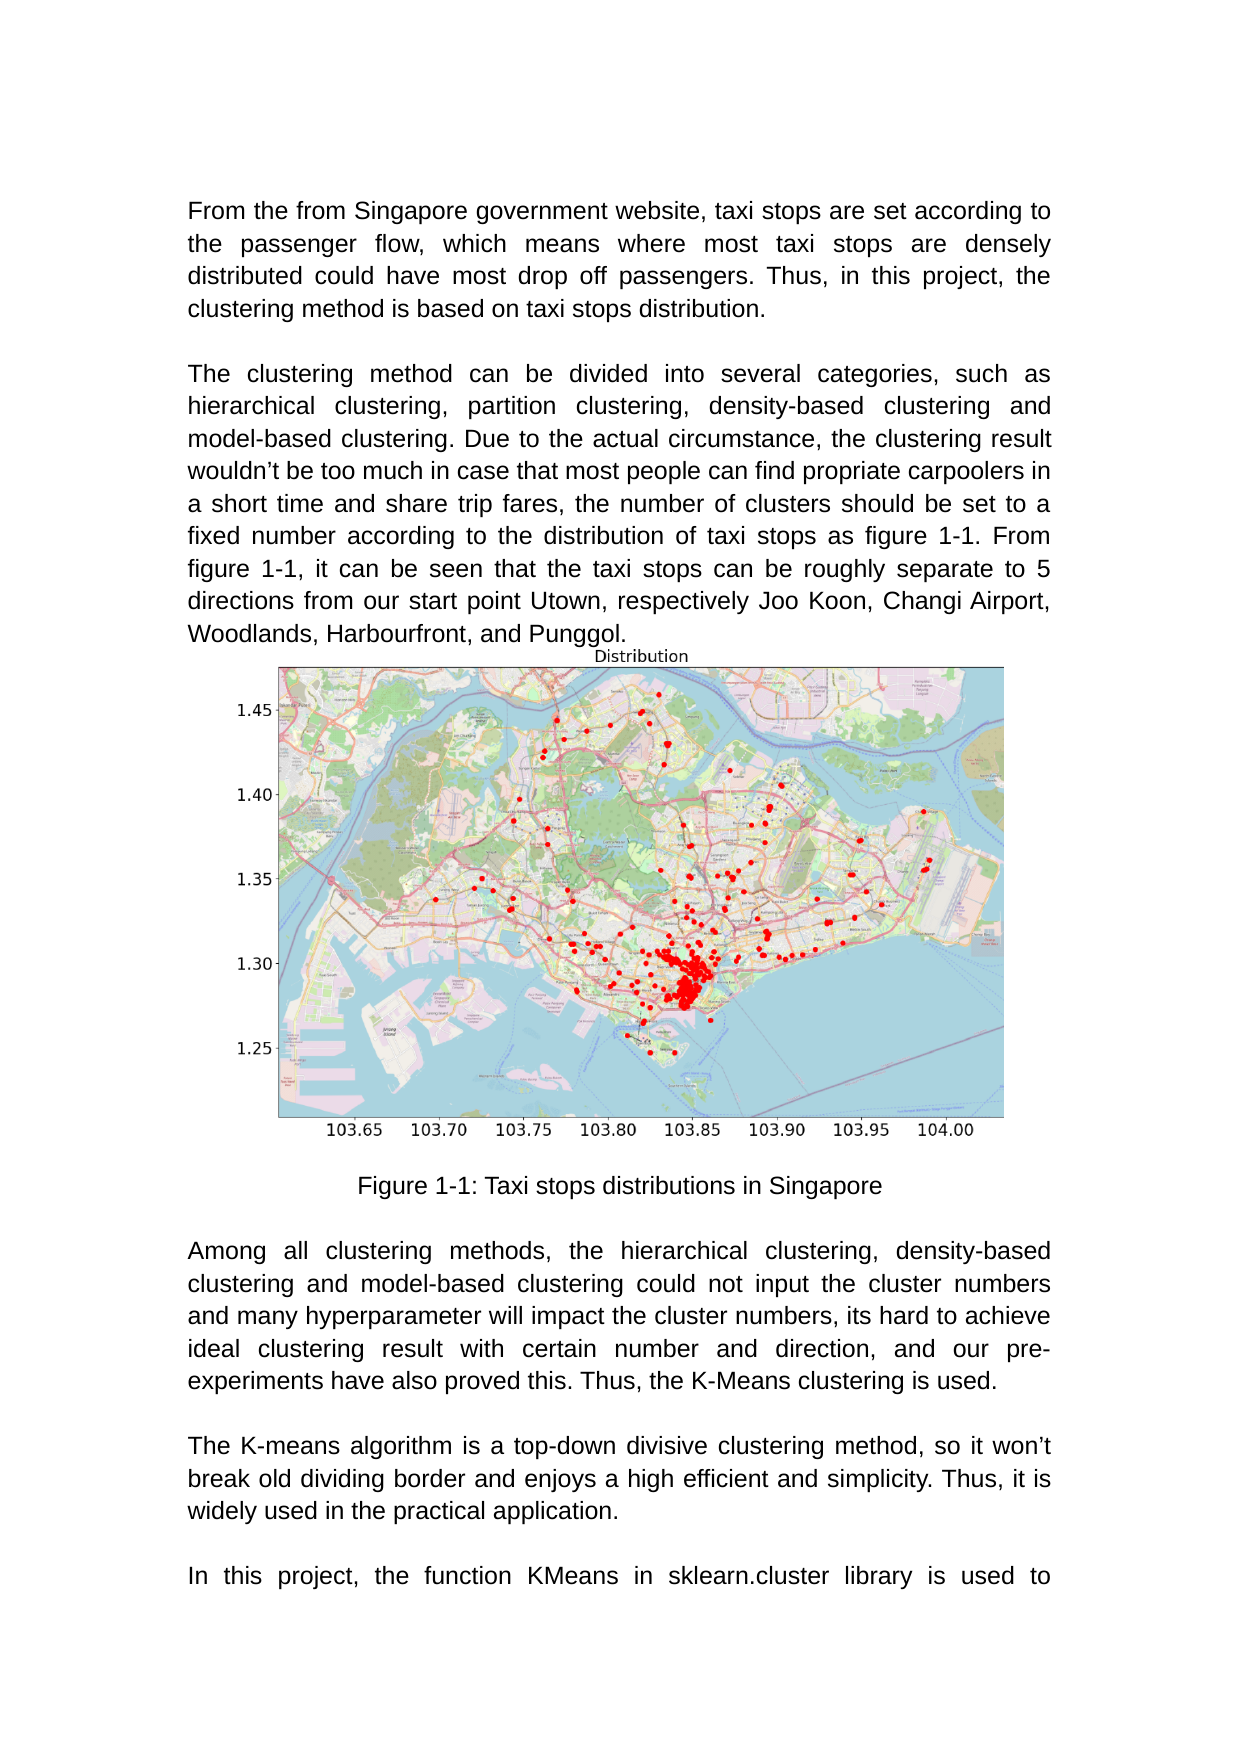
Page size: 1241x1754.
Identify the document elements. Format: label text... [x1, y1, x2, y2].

text The clustering method can be divided into several categories, such as hierarchical clustering, partition clustering, density-based clustering and model-based clustering. Due to the actual circumstance, the clustering result wouldn’t be too much in case that most people can find propriate carpoolers in a short time and share trip fares, the number of clusters should be set to a fixed number according to the distribution of taxi stops as figure 1-1. From figure 1-1, it can be seen that the taxi stops can be roughly separate to 5 directions from our start point Utown, respectively Joo Koon, Changi Airport, Woodlands, Harbourfront, and Punggol. [187, 357, 1053, 649]
text Among all clustering methods, the hierarchical clustering, density-based clustering and model-based clustering could not input the cluster numbers and many hyperparameter will impact the cluster numbers, its hard to achieve ideal clustering result with certain number and direction, and our pre-experiments have also proved this. Thus, the K-Means clustering is used. [187, 1234, 1053, 1397]
text The K-means algorithm is a top-down divisive clustering method, so it won’t break old dividing border and enjoys a high efficient and simplicity. Thus, it is widely used in the practical application. [187, 1429, 1053, 1527]
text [187, 1559, 1053, 1592]
picture [236, 649, 1004, 1139]
text Figure 1-1: Taxi stops distributions in Singapore [187, 1169, 1053, 1202]
text From the from Singapore government website, taxi stops are set according to the passenger flow, which means where most taxi stops are densely distributed could have most drop off passengers. Thus, in this project, the clustering method is based on taxi stops distribution. [187, 194, 1053, 324]
